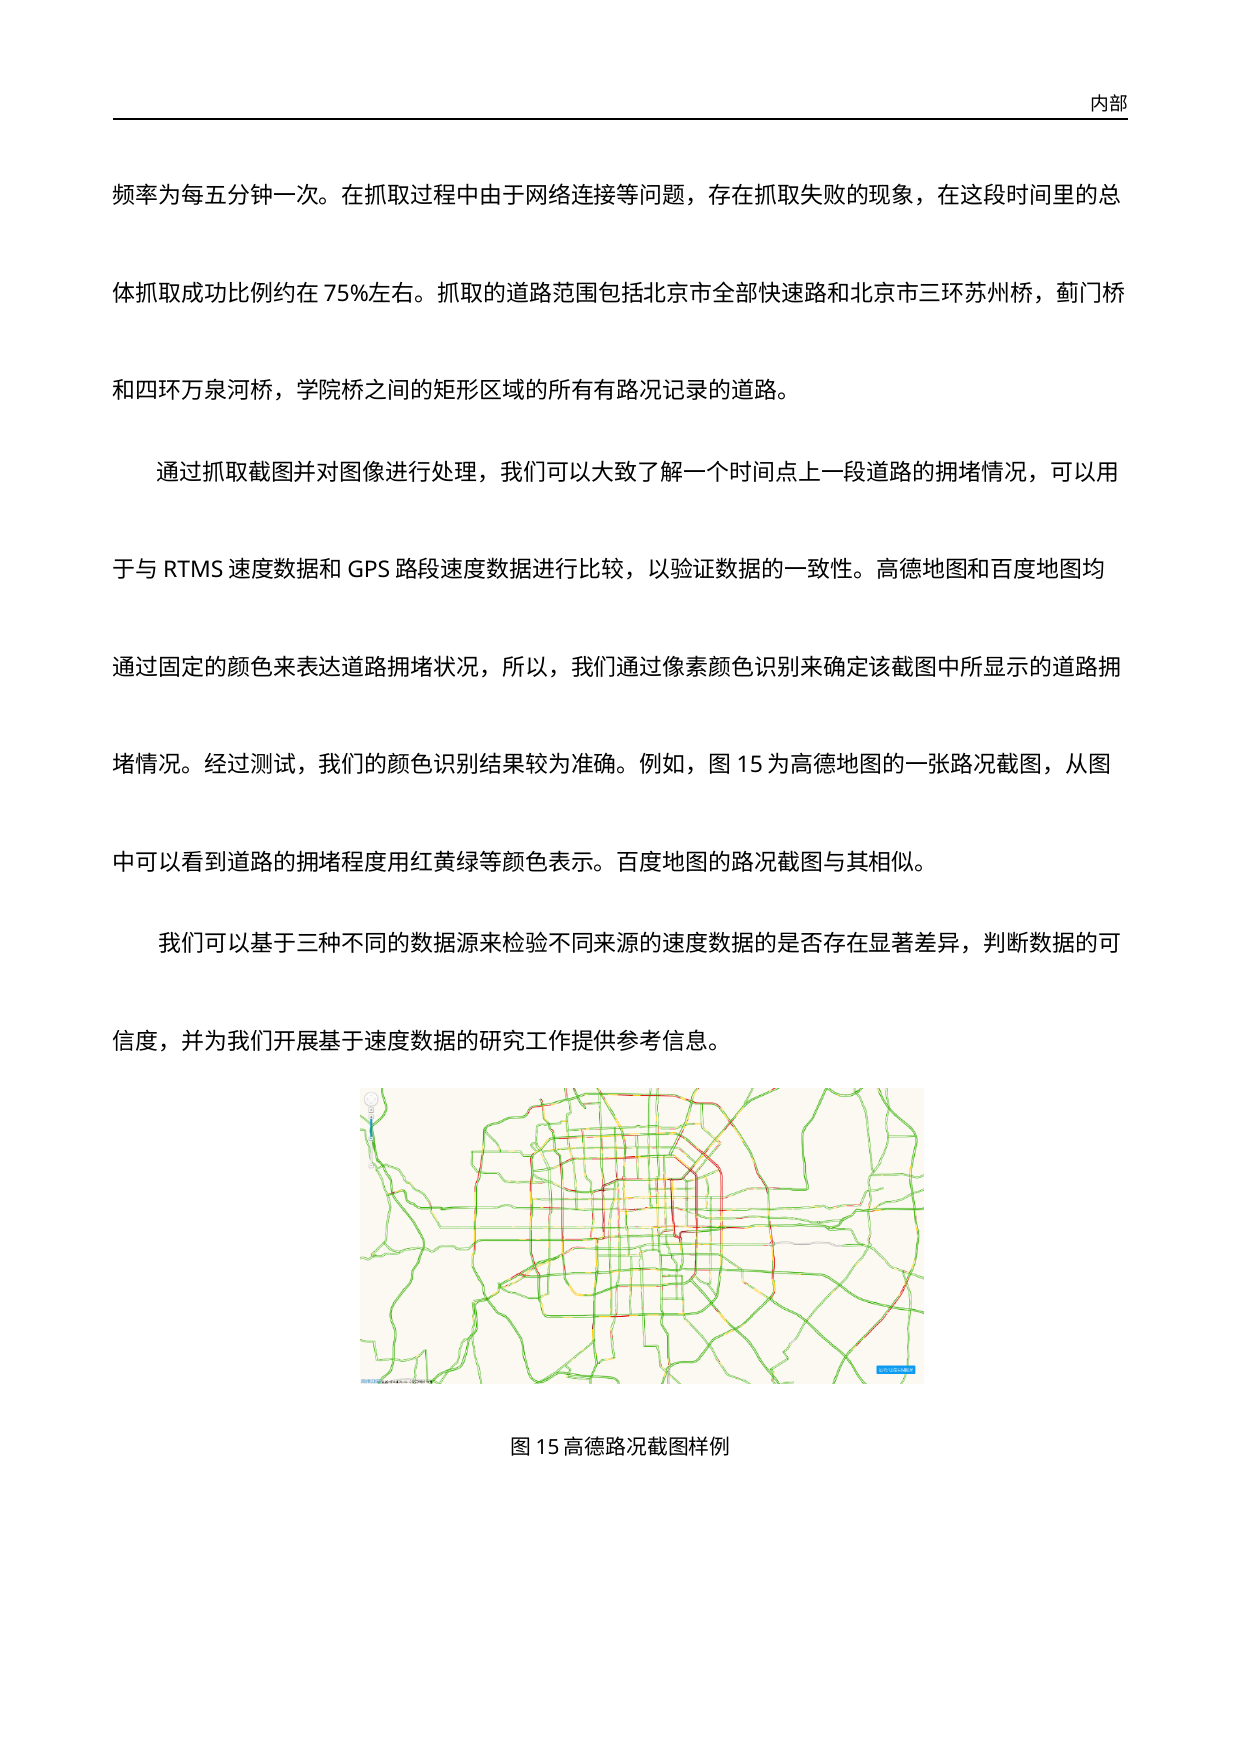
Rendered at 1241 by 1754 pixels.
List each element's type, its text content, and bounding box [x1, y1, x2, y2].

text 图 15 高德路况截图样例 [112, 1429, 1128, 1462]
picture [360, 1088, 924, 1384]
text 我们可以基于三种不同的数据源来检验不同来源的速度数据的是否存在显著差异，判断数据的可信度，并为我们开展基于速度数据的研究工作提供参考信息。 [112, 909, 1128, 1072]
text 通过抓取截图并对图像进行处理，我们可以大致了解一个时间点上一段道路的拥堵情况，可以用于与RTMS速度数据和GPS路段速度数据进行比较，以验证数据的一致性。高德地图和百度地图均通过固定的颜色来表达道路拥堵状况，所以，我们通过像素颜色识别来确定该截图中所显示的道路拥堵情况。经过测试，我们的颜色识别结果较为准确。例如，图 15为高德地图的一张路况截图，从图中可以看到道路的拥堵程度用红黄绿等颜色表示。百度地图的路况截图与其相似。 [112, 438, 1128, 893]
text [112, 161, 1128, 421]
